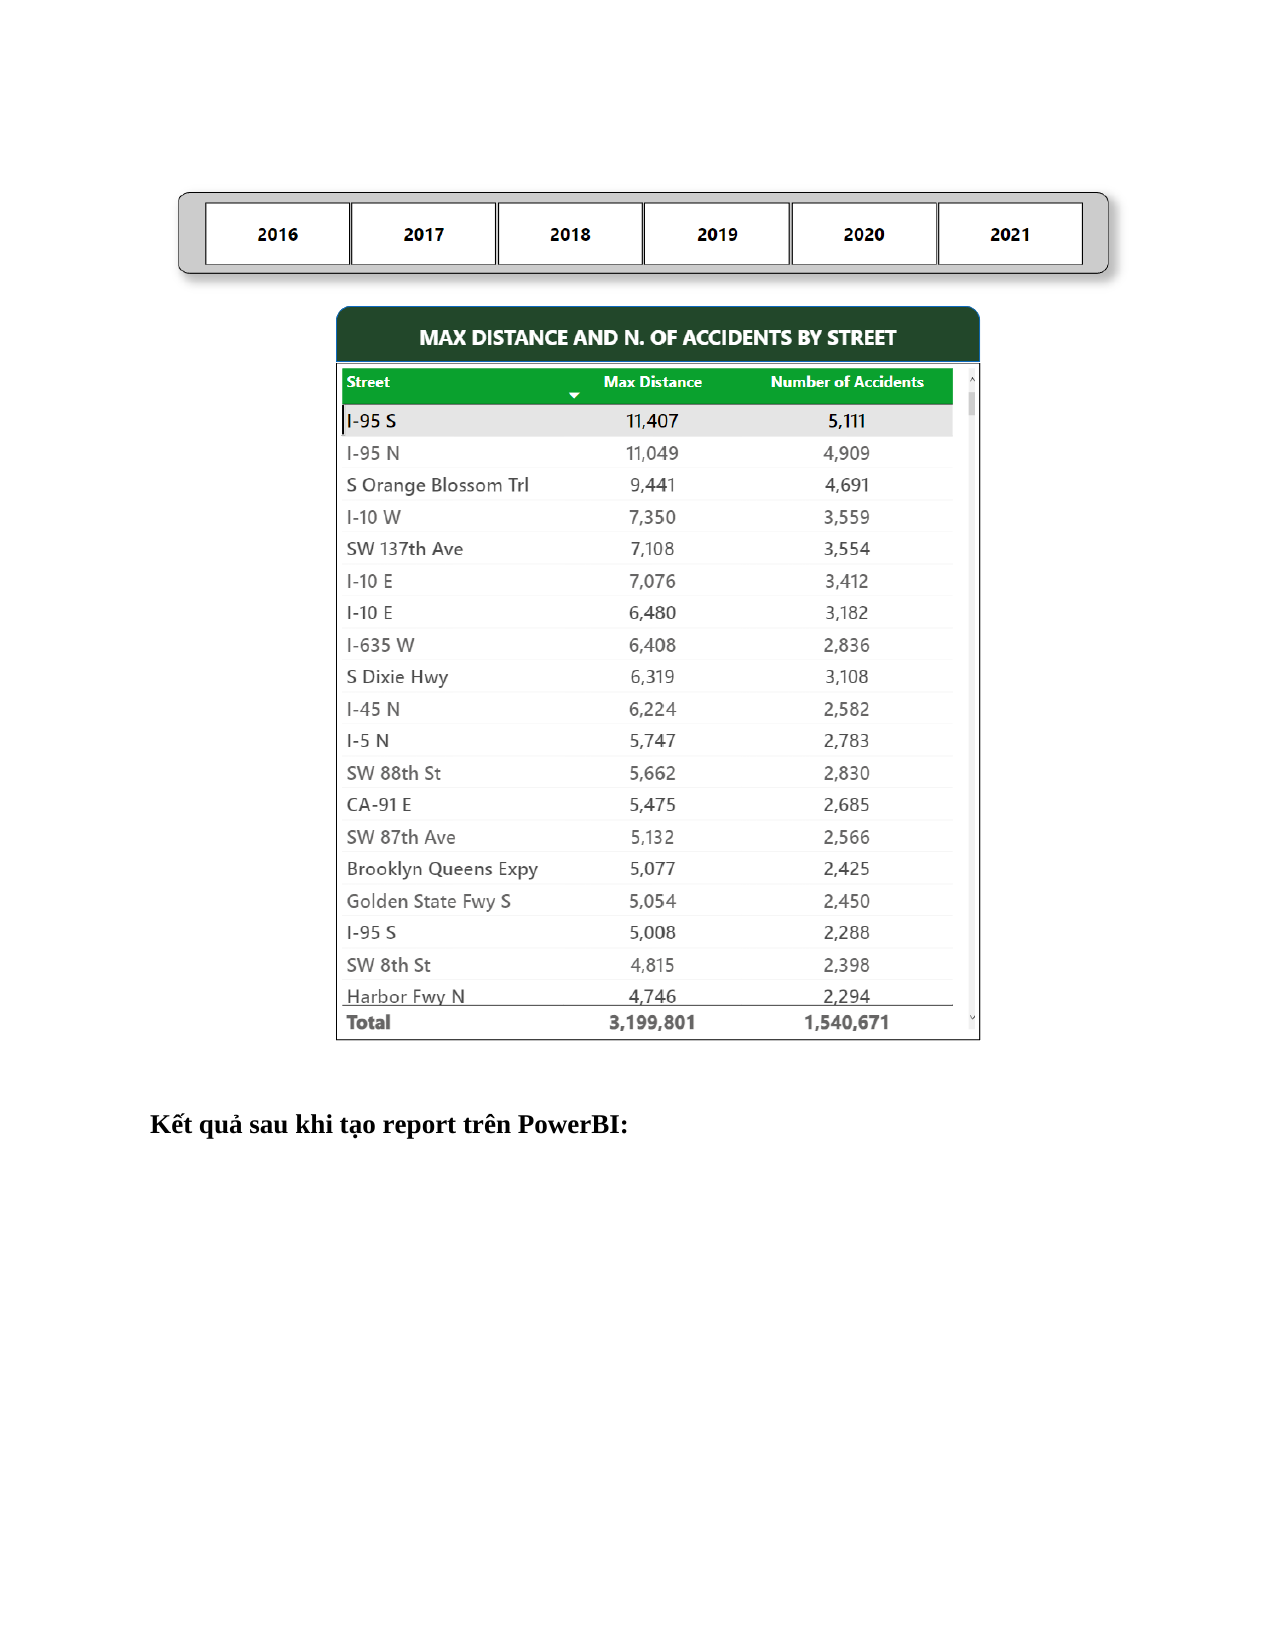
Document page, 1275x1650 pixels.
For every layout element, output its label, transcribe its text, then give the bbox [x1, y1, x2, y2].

picture [150, 150, 1172, 1077]
text Kết quả sau khi tạo report trên PowerBI: [150, 1108, 1172, 1139]
